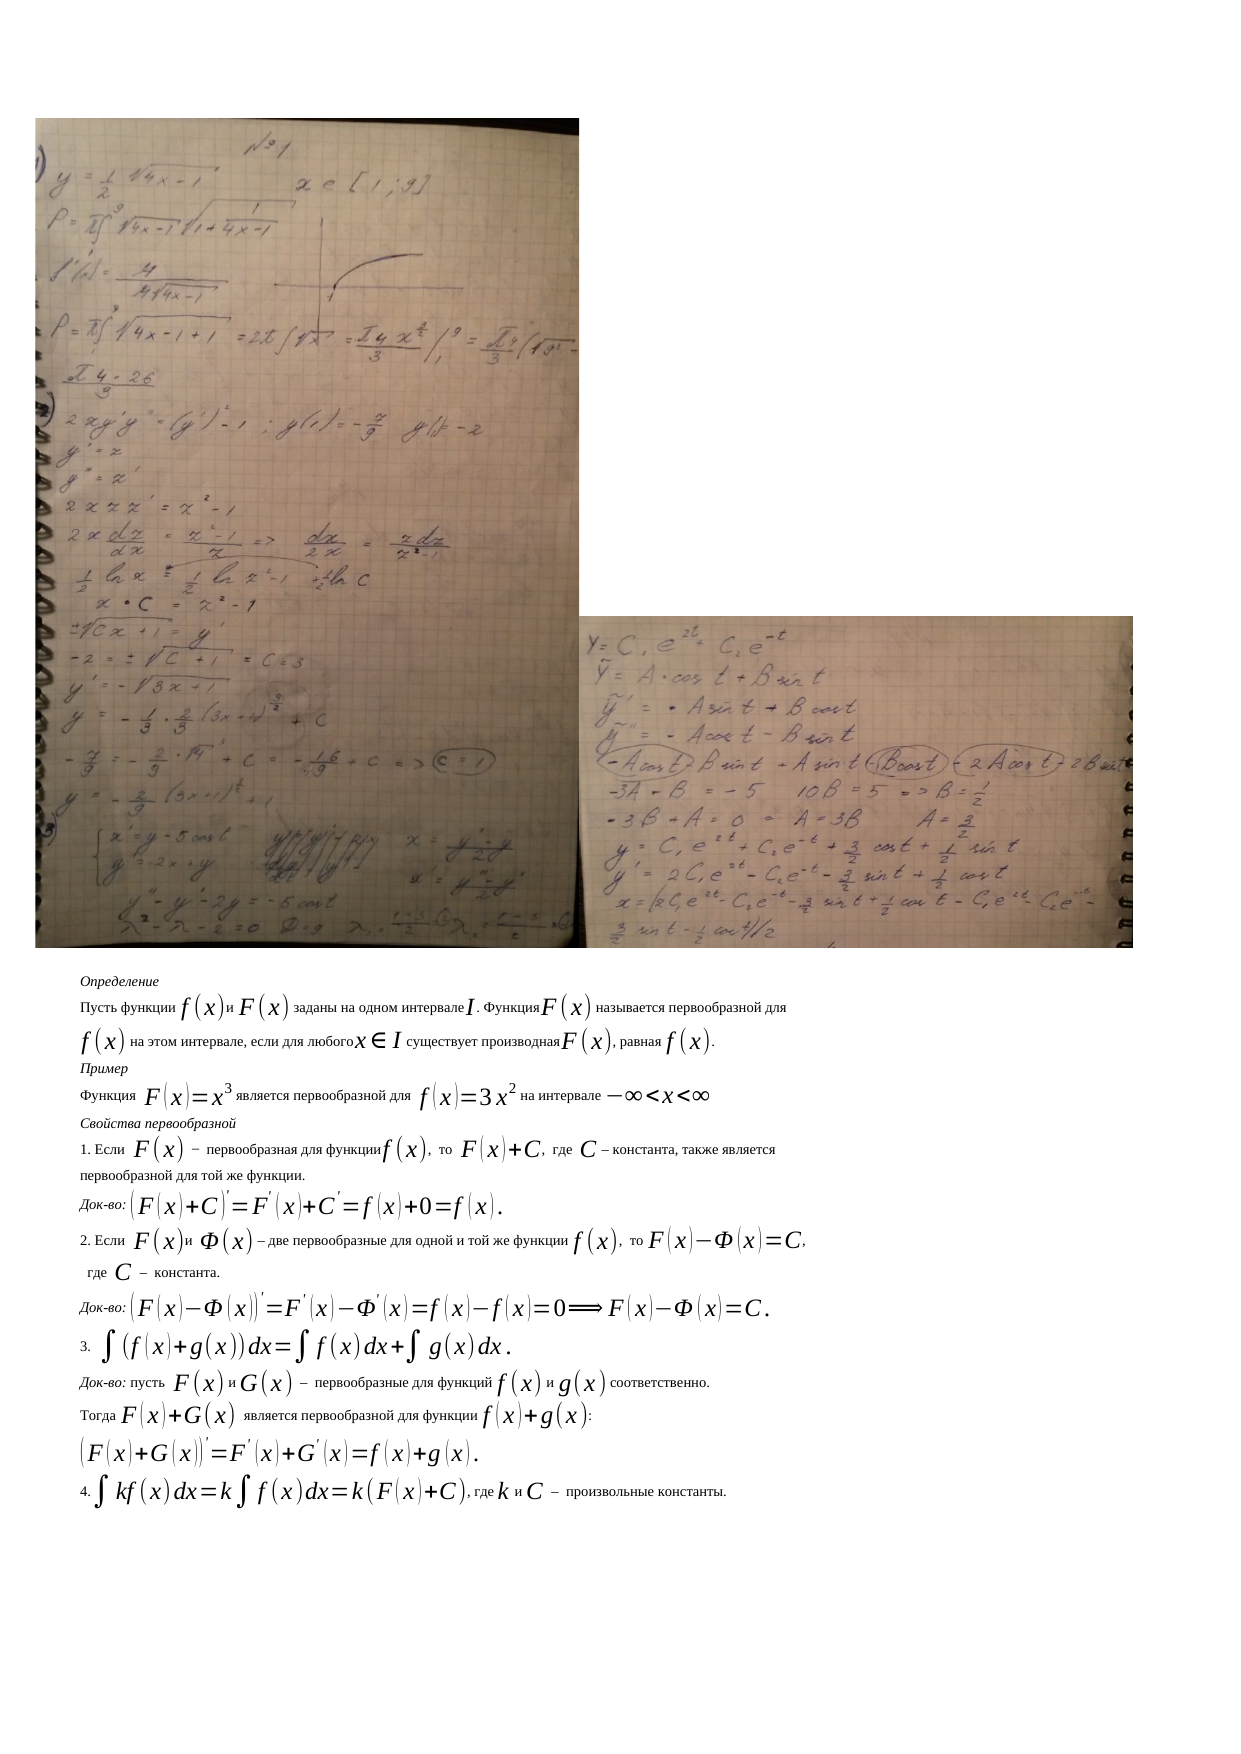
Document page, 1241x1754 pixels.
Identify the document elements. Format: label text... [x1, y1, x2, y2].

text 3. [80, 1327, 1138, 1365]
text 2. Если и – две первообразные для одной и той же функции , то , [80, 1225, 1138, 1256]
text Функция является первообразной для на интервале [80, 1079, 1138, 1112]
text Пример [80, 1060, 1138, 1077]
text где – константа. Док-во: [80, 1258, 1138, 1325]
text Док-во: [80, 1186, 1138, 1223]
text Тогда является первообразной для функции : [80, 1400, 1138, 1431]
text 1. Если ̶ первообразная для функции, то , где – константа, также является [80, 1134, 1138, 1164]
text первообразной для той же функции. [80, 1167, 1138, 1184]
text Свойства первообразной [80, 1114, 1138, 1131]
text Определение [80, 973, 1138, 989]
picture [35, 118, 1133, 948]
text 4., где и – произвольные константы. [80, 1473, 1138, 1510]
text на этом интервале, если для любого существует производная, равная . [80, 1024, 1138, 1057]
text Док-во: пусть и – первообразные для функций и соответственно. [80, 1368, 1138, 1398]
text Пусть функции и заданы на одном интервале. Функция называется первообразной для [80, 992, 1138, 1022]
